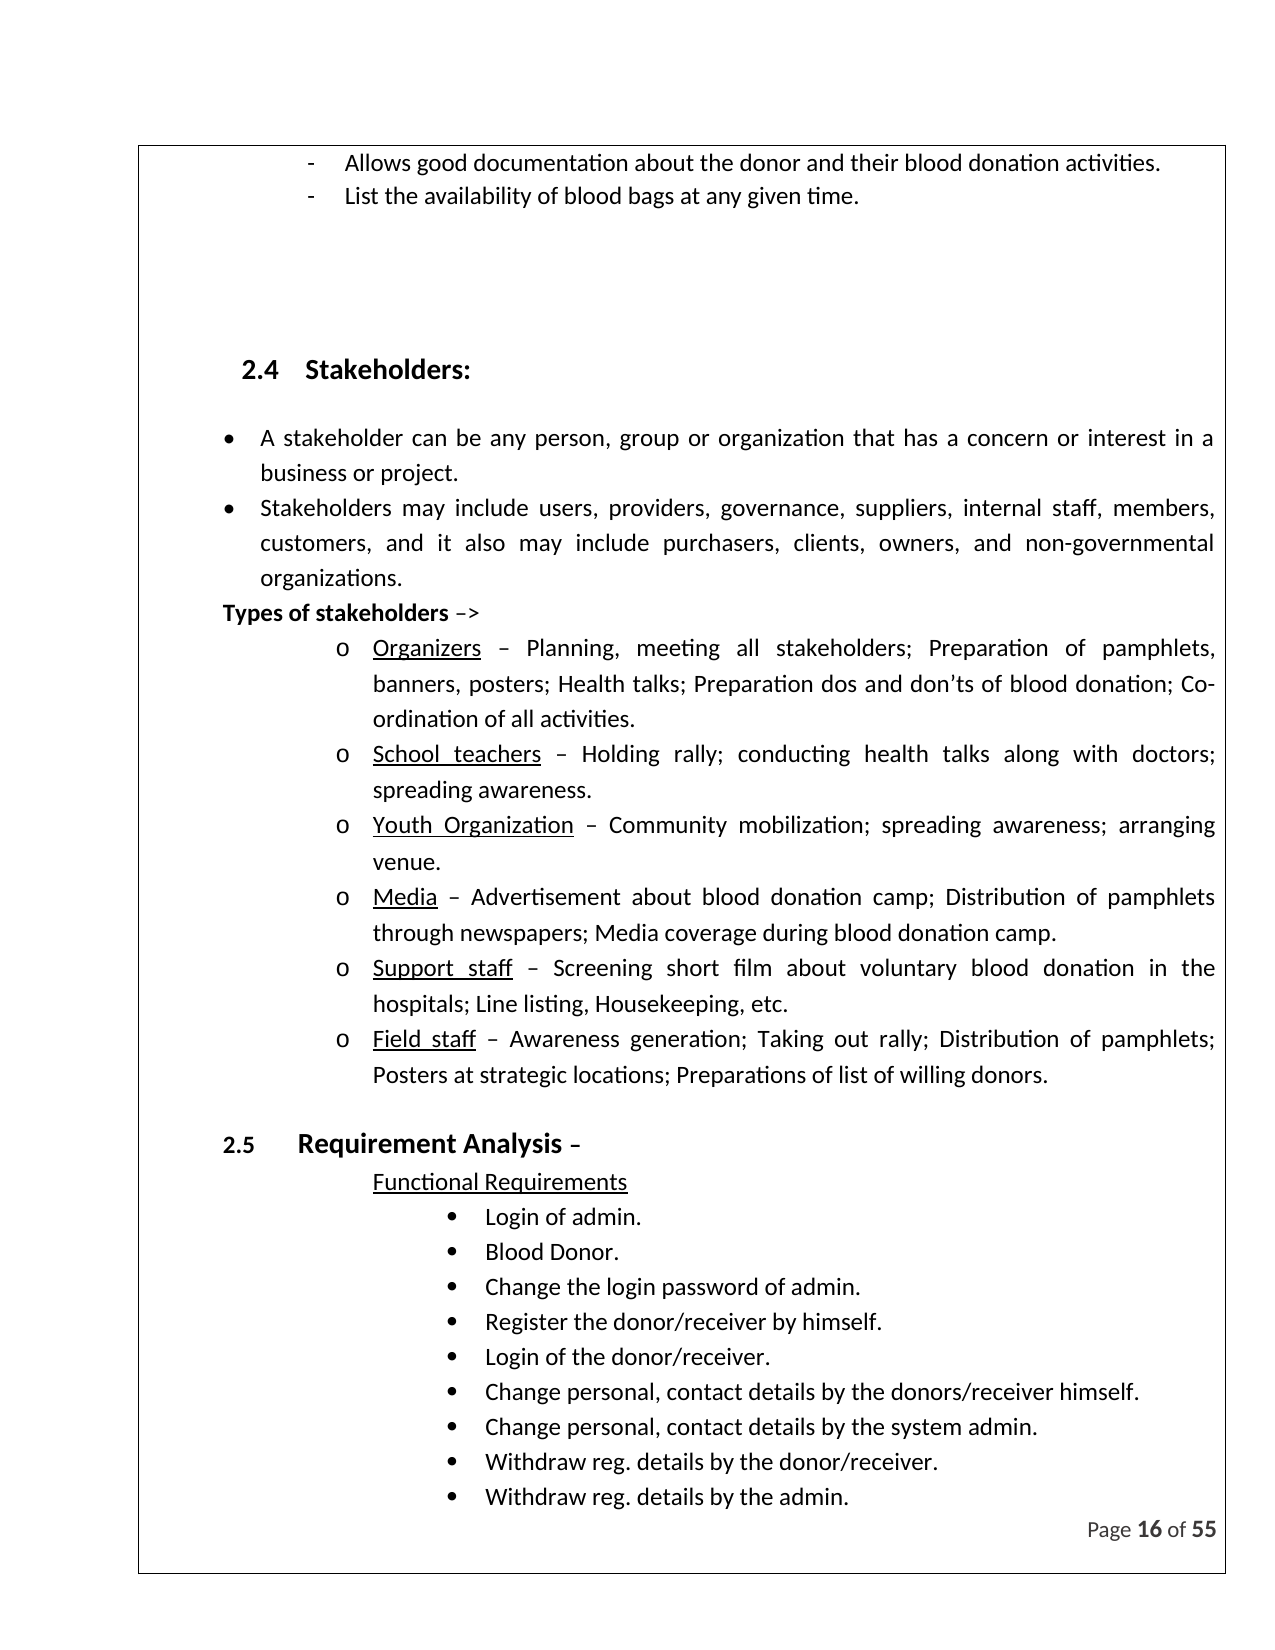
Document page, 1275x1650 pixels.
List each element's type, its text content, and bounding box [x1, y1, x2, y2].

list Support staff – Screening short film about voluntary blood donation in the hospitals; Line listing, Housekeeping, etc. [335, 952, 1217, 1019]
list Register the donor/receiver by himself. [448, 1306, 1217, 1337]
list Youth Organization – Community mobilization; spreading awareness; arranging venue. [335, 810, 1217, 876]
list Organizers – Planning, meeting all stakeholders; Preparation of pamphlets, banners, posters; Health talks; Preparation dos and don’ts of blood donation; Co-ordination of all activities. [335, 632, 1217, 734]
text 2.5 Requirement Analysis – [148, 1125, 1217, 1161]
list Withdraw reg. details by the admin. [448, 1481, 1217, 1512]
list Login of admin. [448, 1201, 1217, 1232]
list Login of the donor/receiver. [448, 1341, 1217, 1372]
list Stakeholders may include users, providers, governance, suppliers, internal staff, members, customers, and it also may include purchasers, clients, owners, and non-governmental organizations. [223, 492, 1217, 593]
list Blood Donor. [448, 1236, 1217, 1267]
list Media – Advertisement about blood donation camp; Distribution of pamphlets through newspapers; Media coverage during blood donation camp. [335, 881, 1217, 948]
list Change personal, contact details by the system admin. [448, 1411, 1217, 1442]
list Change personal, contact details by the donors/receiver himself. [448, 1376, 1217, 1407]
list Allows good documentation about the donor and their blood donation activities. [307, 148, 1217, 178]
list Field staff – Awareness generation; Taking out rally; Distribution of pamphlets; Posters at strategic locations; Preparations of list of willing donors. [335, 1023, 1217, 1090]
list Stakeholders: [241, 351, 1217, 387]
list Change the login password of admin. [448, 1271, 1217, 1302]
list List the availability of blood bags at any given time. [307, 180, 1217, 210]
list School teachers – Holding rally; conducting health talks along with doctors; spreading awareness. [335, 738, 1217, 805]
text Functional Requirements [298, 1166, 1217, 1197]
list Withdraw reg. details by the donor/receiver. [448, 1446, 1217, 1477]
text Types of stakeholders –> [148, 597, 1217, 628]
list A stakeholder can be any person, group or organization that has a concern or interest in a business or project. [223, 422, 1217, 488]
